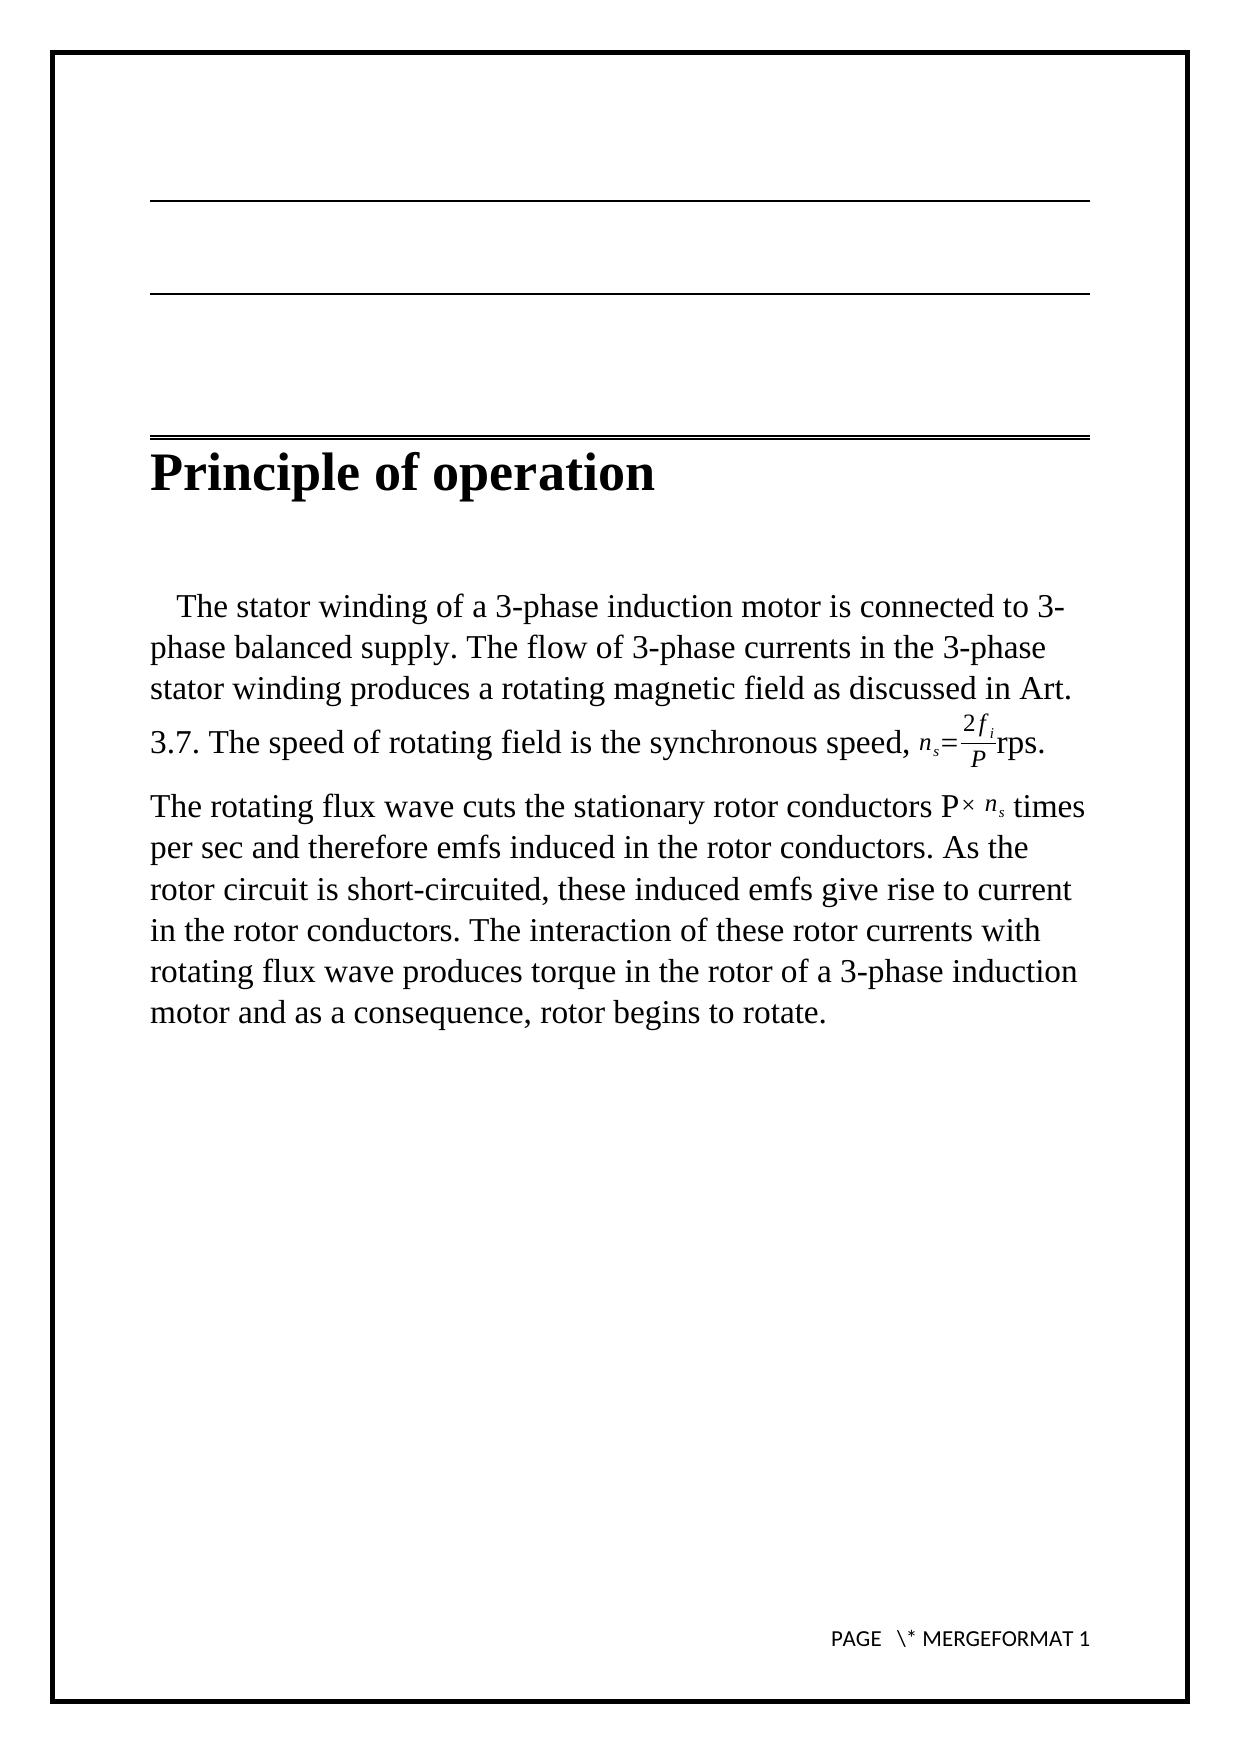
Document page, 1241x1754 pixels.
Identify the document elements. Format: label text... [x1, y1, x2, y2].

text Want More Electrical Knowledge? [87, 220, 1153, 296]
text The stator winding of a 3-phase induction motor is connected to 3-phase balanced supply. The flow of 3-phase currents in the 3-phase stator winding produces a rotating magnetic field as discussed in Art. 3.7. The speed of rotating field is the synchronous speed, rps. [150, 586, 1090, 773]
text Bottom of FormPrinciple of operation [150, 440, 1090, 502]
text The rotating flux wave cuts the stationary rotor conductors P times per sec and therefore emfs induced in the rotor conductors. As the rotor circuit is short-circuited, these induced emfs give rise to current in the rotor conductors. The interaction of these rotor currents with rotating flux wave produces torque in the rotor of a 3-phase induction motor and as a consequence, rotor begins to rotate. [150, 786, 1090, 1031]
